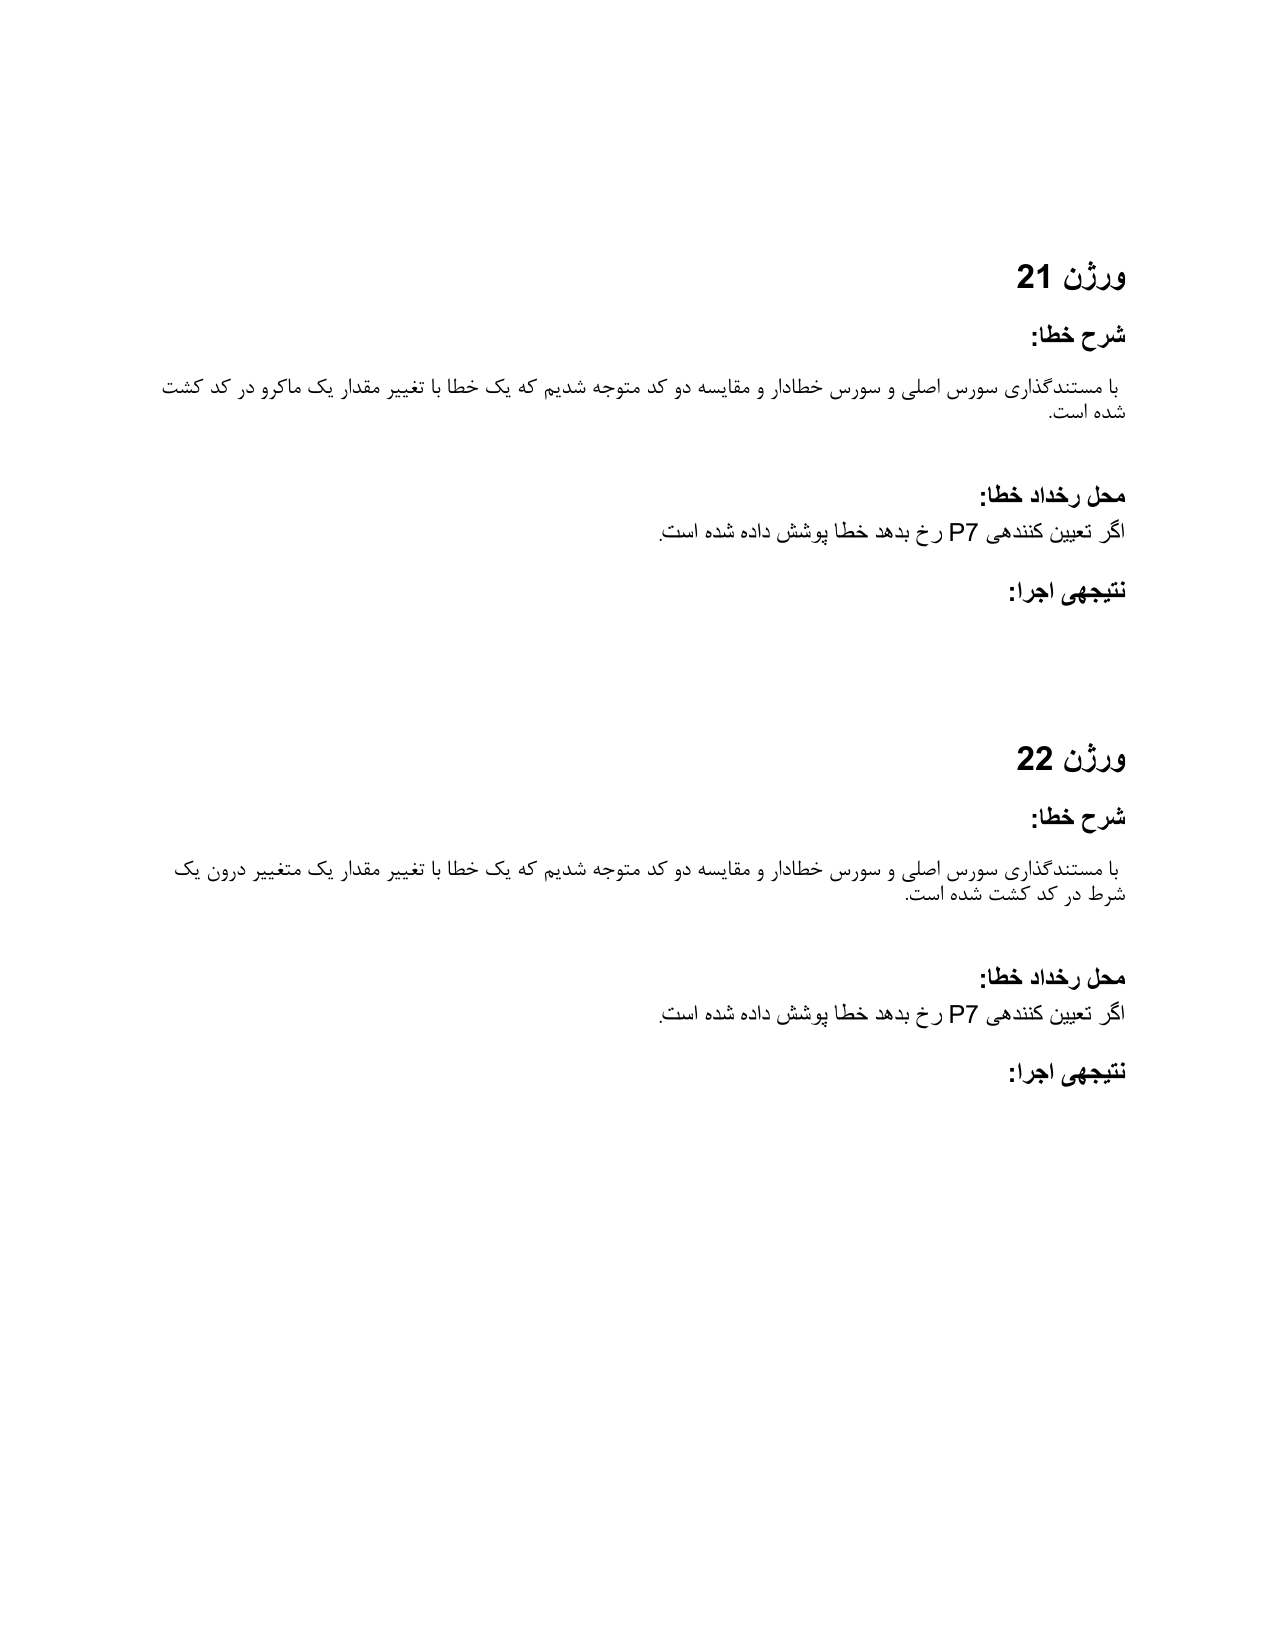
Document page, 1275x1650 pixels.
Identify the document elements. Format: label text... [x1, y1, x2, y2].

subtitle محل رخداد خطا: [150, 452, 1125, 512]
subtitle محل رخداد خطا: [150, 934, 1125, 994]
text اگر تعیین کنندهی P7 رخ بدهد خطا پوشش داده شده است. [150, 1000, 1125, 1032]
subtitle شرح خطا: [150, 321, 1125, 352]
subtitle ورژن 21 [150, 257, 1125, 296]
subtitle با مستندگذاری سورس اصلی و سورس خطادار و مقایسه دو کد متوجه شدیم که یک خطا با تغییر مقدار یک ماکرو در کد کشت شده است. [150, 377, 1125, 427]
subtitle با مستندگذاری سورس اصلی و سورس خطادار و مقایسه دو کد متوجه شدیم که یک خطا با تغییر مقدار یک متغییر درون یک شرط در کد کشت شده است. [150, 859, 1125, 909]
text اگر تعیین کنندهی P7 رخ بدهد خطا پوشش داده شده است. [150, 518, 1125, 551]
text نتیجهی اجرا: [150, 1057, 1125, 1088]
subtitle شرح خطا: [150, 803, 1125, 834]
subtitle ورژن 22 [150, 739, 1125, 778]
text نتیجهی اجرا: [150, 576, 1125, 607]
